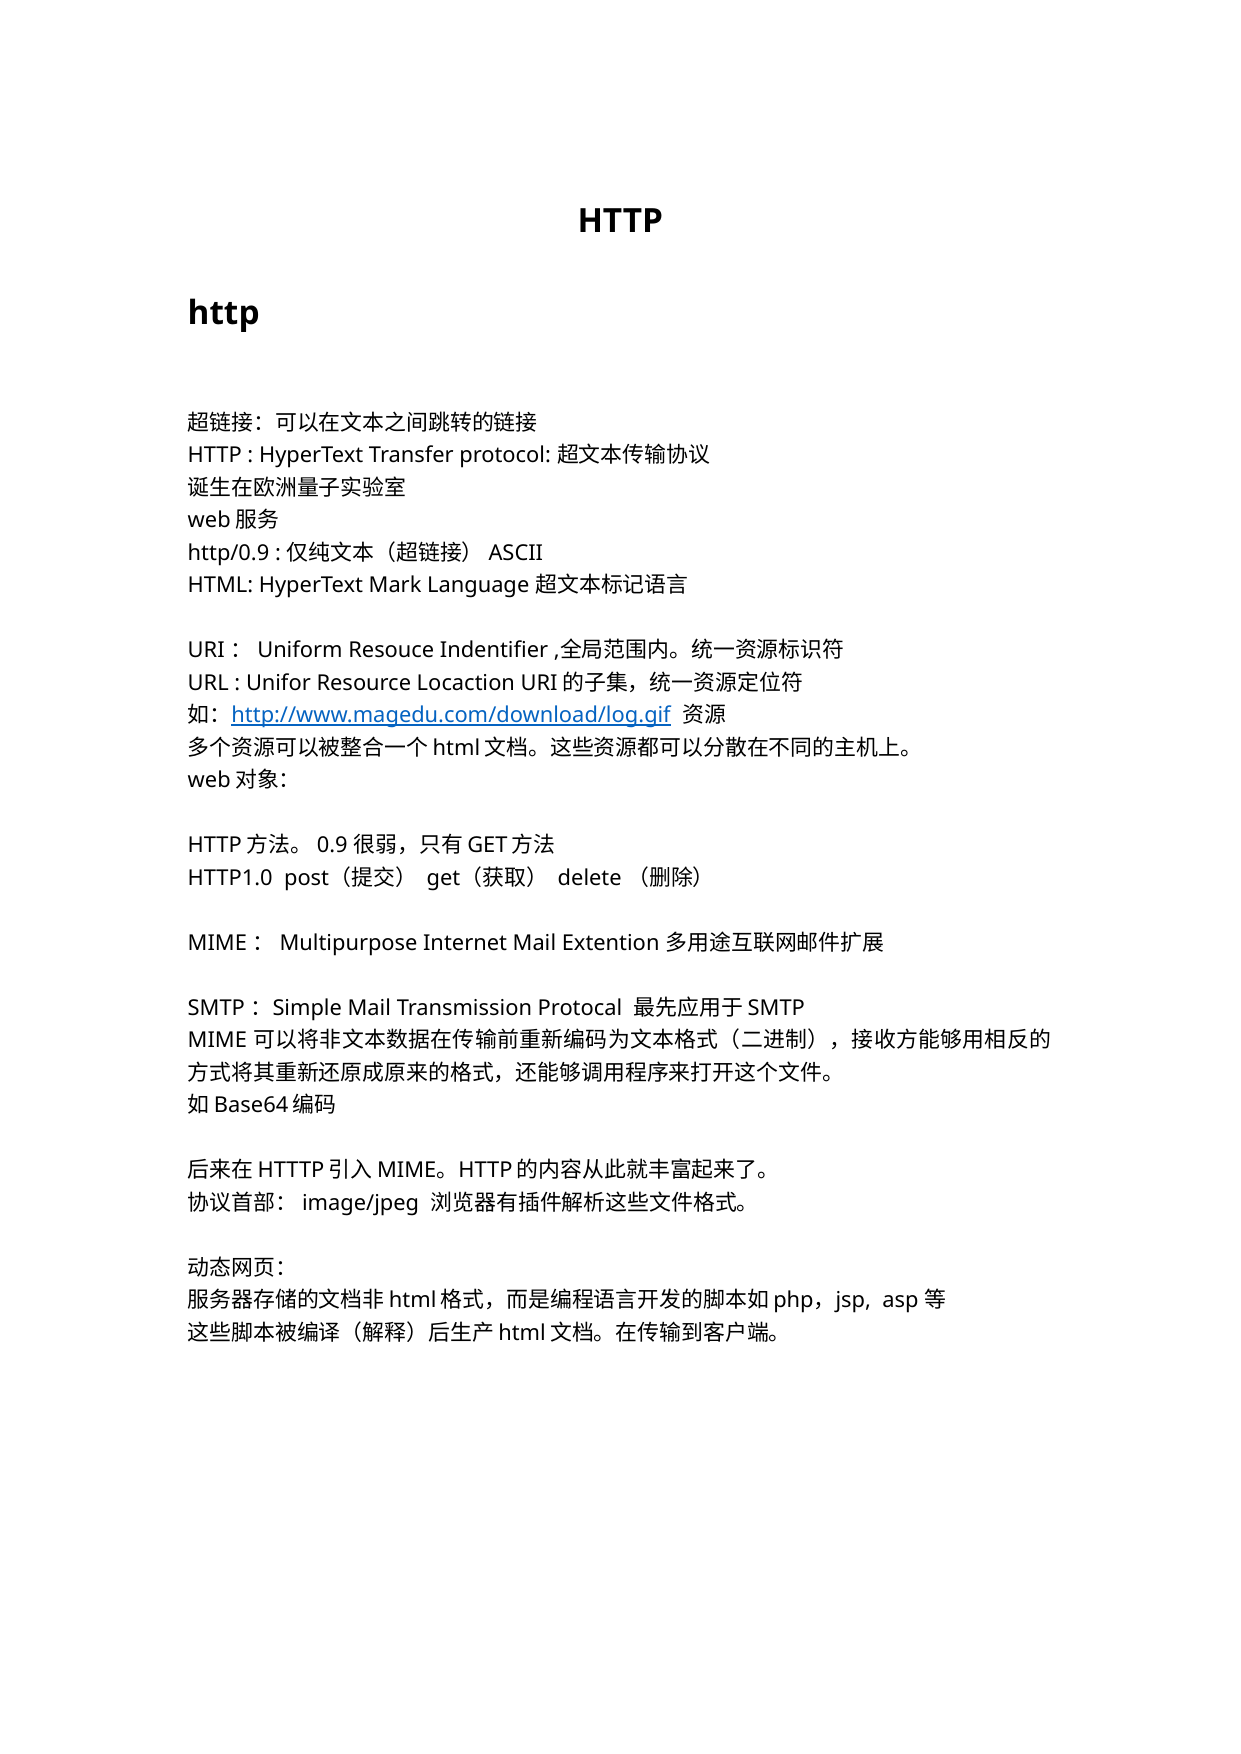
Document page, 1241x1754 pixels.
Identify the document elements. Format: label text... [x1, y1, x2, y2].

text 后来在HTTTP引入MIME。HTTP的内容从此就丰富起来了。 [187, 1152, 1053, 1184]
text 诞生在欧洲量子实验室 [187, 469, 1053, 502]
text 服务器存储的文档非html格式，而是编程语言开发的脚本如php，jsp, asp 等 [187, 1282, 1053, 1314]
text 这些脚本被编译（解释）后生产html文档。在传输到客户端。 [187, 1314, 1053, 1347]
text MIME 可以将非文本数据在传输前重新编码为文本格式（二进制），接收方能够用相反的方式将其重新还原成原来的格式，还能够调用程序来打开这个文件。 [187, 1022, 1053, 1087]
text URL : Unifor Resource Locaction URI的子集，统一资源定位符 [187, 664, 1053, 697]
text 如Base64编码 [187, 1087, 1053, 1119]
text HTML: HyperText Mark Language 超文本标记语言 [187, 567, 1053, 599]
text MIME ： Multipurpose Internet Mail Extention 多用途互联网邮件扩展 [187, 924, 1053, 957]
text 动态网页： [187, 1249, 1053, 1282]
text http/0.9 : 仅纯文本（超链接） ASCII [187, 534, 1053, 567]
subtitle http [187, 279, 1053, 344]
text URI ： Uniform Resouce Indentifier ,全局范围内。统一资源标识符 [187, 632, 1053, 664]
text SMTP ：Simple Mail Transmission Protocal 最先应用于SMTP [187, 989, 1053, 1022]
title HTTP [187, 187, 1053, 252]
text web服务 [187, 502, 1053, 534]
text 超链接：可以在文本之间跳转的链接 [187, 404, 1053, 437]
text web对象： [187, 762, 1053, 794]
text HTTP方法。 0.9 很弱，只有GET方法 [187, 827, 1053, 859]
text HTTP : HyperText Transfer protocol: 超文本传输协议 [187, 437, 1053, 469]
text 如：http://www.magedu.com/download/log.gif 资源 [187, 697, 1053, 729]
text 协议首部： image/jpeg 浏览器有插件解析这些文件格式。 [187, 1184, 1053, 1217]
text 多个资源可以被整合一个html文档。这些资源都可以分散在不同的主机上。 [187, 729, 1053, 762]
text HTTP1.0 post（提交） get（获取） delete （删除） [187, 859, 1053, 892]
